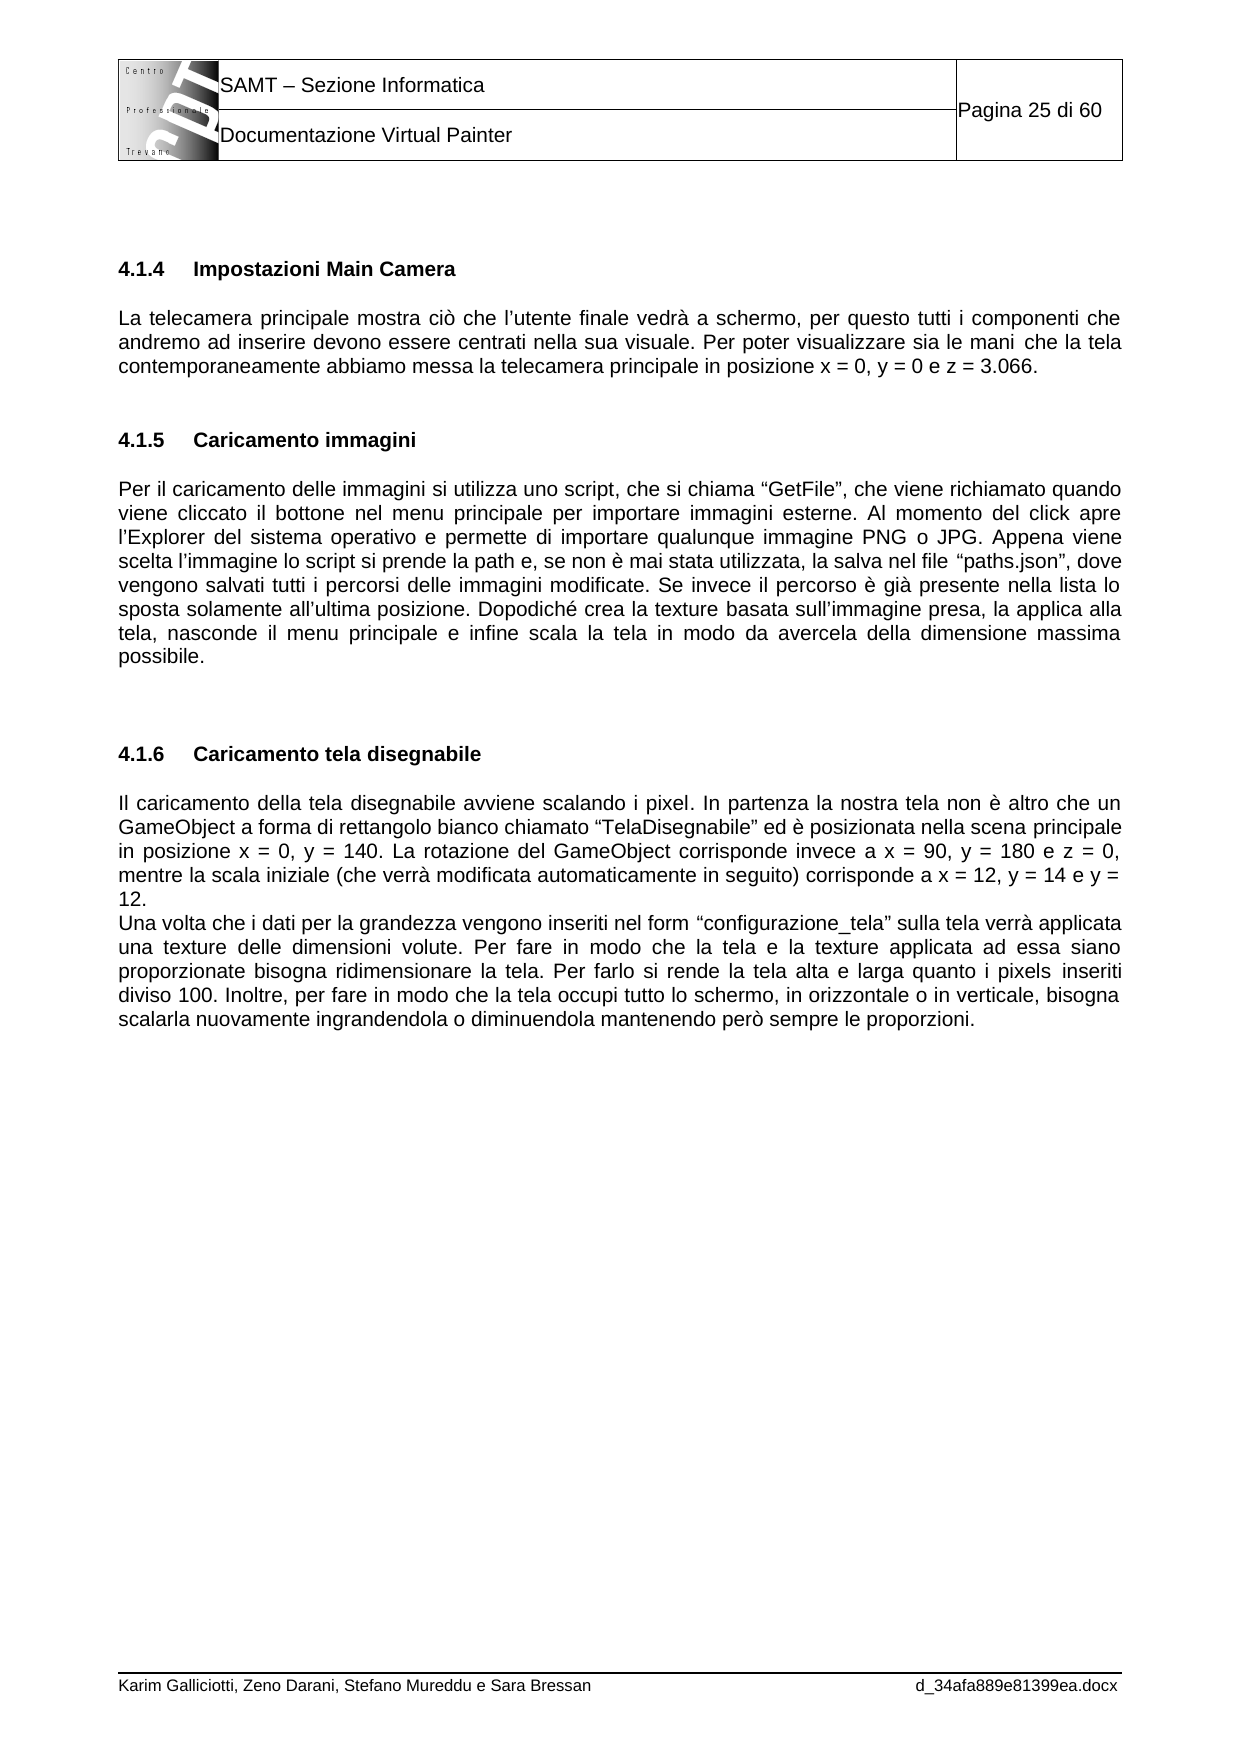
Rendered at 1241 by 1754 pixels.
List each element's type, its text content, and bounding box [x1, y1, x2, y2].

subtitle Caricamento immagini [118, 428, 1122, 452]
subtitle Caricamento tela disegnabile [118, 742, 1122, 766]
text Una volta che i dati per la grandezza vengono inseriti nel form “configurazione_tela” sulla tela verrà applicata una texture delle dimensioni volute. Per fare in modo che la tela e la texture applicata ad essa siano proporzionate bisogna ridimensionare la tela. Per farlo si rende la tela alta e larga quanto i pixels inseriti diviso 100. Inoltre, per fare in modo che la tela occupi tutto lo schermo, in orizzontale o in verticale, bisogna scalarla nuovamente ingrandendola o diminuendola mantenendo però sempre le proporzioni. [118, 911, 1122, 1031]
subtitle Impostazioni Main Camera [118, 257, 1122, 281]
text Per il caricamento delle immagini si utilizza uno script, che si chiama “GetFile”, che viene richiamato quando viene cliccato il bottone nel menu principale per importare immagini esterne. Al momento del click apre l’Explorer del sistema operativo e permette di importare qualunque immagine PNG o JPG. Appena viene scelta l’immagine lo script si prende la path e, se non è mai stata utilizzata, la salva nel file “paths.json”, dove vengono salvati tutti i percorsi delle immagini modificate. Se invece il percorso è già presente nella lista lo sposta solamente all’ultima posizione. Dopodiché crea la texture basata sull’immagine presa, la applica alla tela, nasconde il menu principale e infine scala la tela in modo da avercela della dimensione massima possibile. [118, 477, 1122, 668]
picture [118, 60, 219, 160]
text Il caricamento della tela disegnabile avviene scalando i pixel. In partenza la nostra tela non è altro che un GameObject a forma di rettangolo bianco chiamato “TelaDisegnabile” ed è posizionata nella scena principale in posizione x = 0, y = 140. La rotazione del GameObject corrisponde invece a x = 90, y = 180 e z = 0, mentre la scala iniziale (che verrà modificata automaticamente in seguito) corrisponde a x = 12, y = 14 e y = 12. [118, 791, 1122, 911]
text La telecamera principale mostra ciò che l’utente finale vedrà a schermo, per questo tutti i componenti che andremo ad inserire devono essere centrati nella sua visuale. Per poter visualizzare sia le mani che la tela contemporaneamente abbiamo messa la telecamera principale in posizione x = 0, y = 0 e z = 3.066. [118, 306, 1122, 378]
